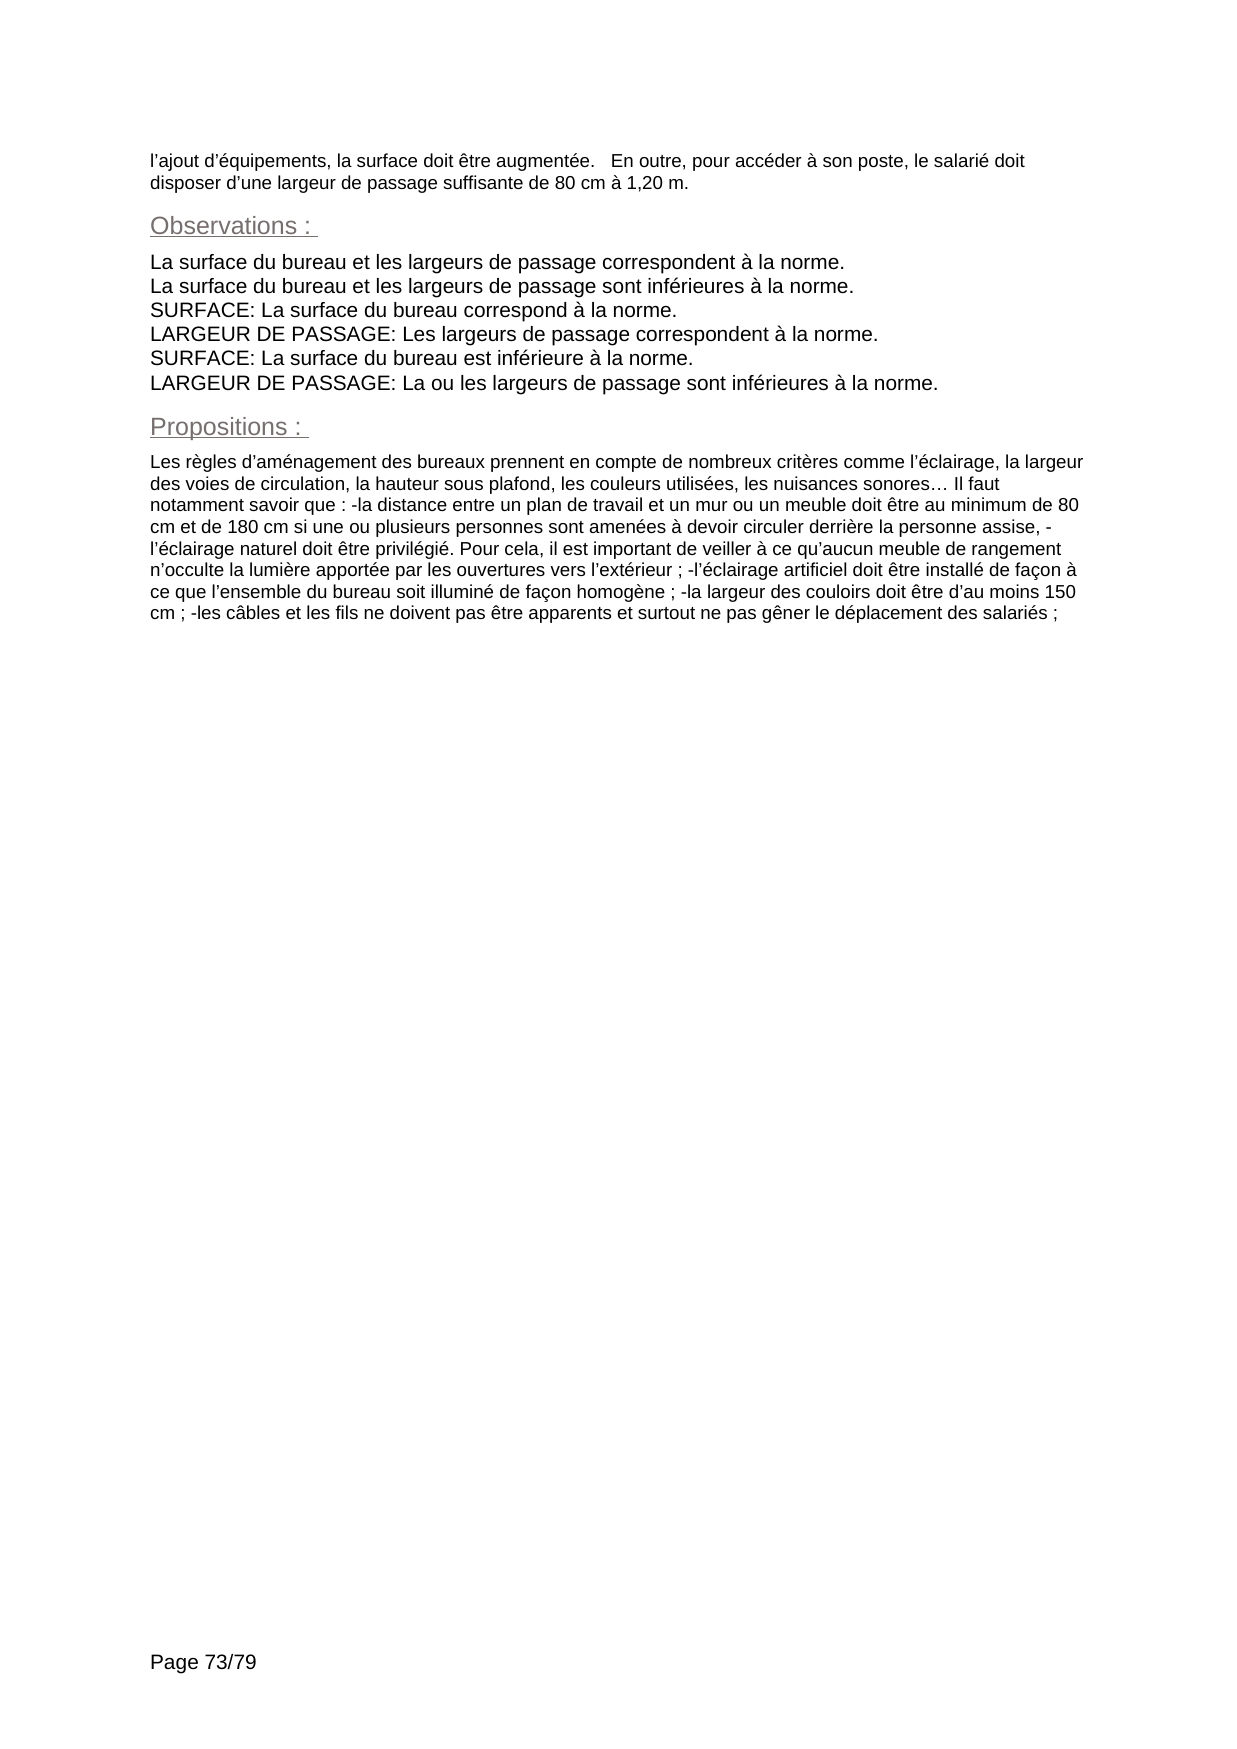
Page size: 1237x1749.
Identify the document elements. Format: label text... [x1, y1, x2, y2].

text Les règles d’aménagement des bureaux prennent en compte de nombreux critères comme l’éclairage, la largeur des voies de circulation, la hauteur sous plafond, les couleurs utilisées, les nuisances sonores… Il faut notamment savoir que : -la distance entre un plan de travail et un mur ou un meuble doit être au minimum de 80 cm et de 180 cm si une ou plusieurs personnes sont amenées à devoir circuler derrière la personne assise, -l’éclairage naturel doit être privilégié. Pour cela, il est important de veiller à ce qu’aucun meuble de rangement n’occulte la lumière apportée par les ouvertures vers l’extérieur ; -l’éclairage artificiel doit être installé de façon à ce que l’ensemble du bureau soit illuminé de façon homogène ; -la largeur des couloirs doit être d’au moins 150 cm ; -les câbles et les fils ne doivent pas être apparents et surtout ne pas gêner le déplacement des salariés ; [150, 451, 1086, 624]
text LARGEUR DE PASSAGE: Les largeurs de passage correspondent à la norme. [150, 322, 1086, 346]
text La surface du bureau et les largeurs de passage sont inférieures à la norme. [150, 274, 1086, 298]
text SURFACE: La surface du bureau correspond à la norme. [150, 298, 1086, 322]
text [150, 150, 1086, 193]
text SURFACE: La surface du bureau est inférieure à la norme. [150, 346, 1086, 370]
text LARGEUR DE PASSAGE: La ou les largeurs de passage sont inférieures à la norme. [150, 370, 1086, 394]
text Propositions : [150, 412, 1086, 441]
text La surface du bureau et les largeurs de passage correspondent à la norme. [150, 250, 1086, 274]
text Observations : [150, 211, 1086, 239]
